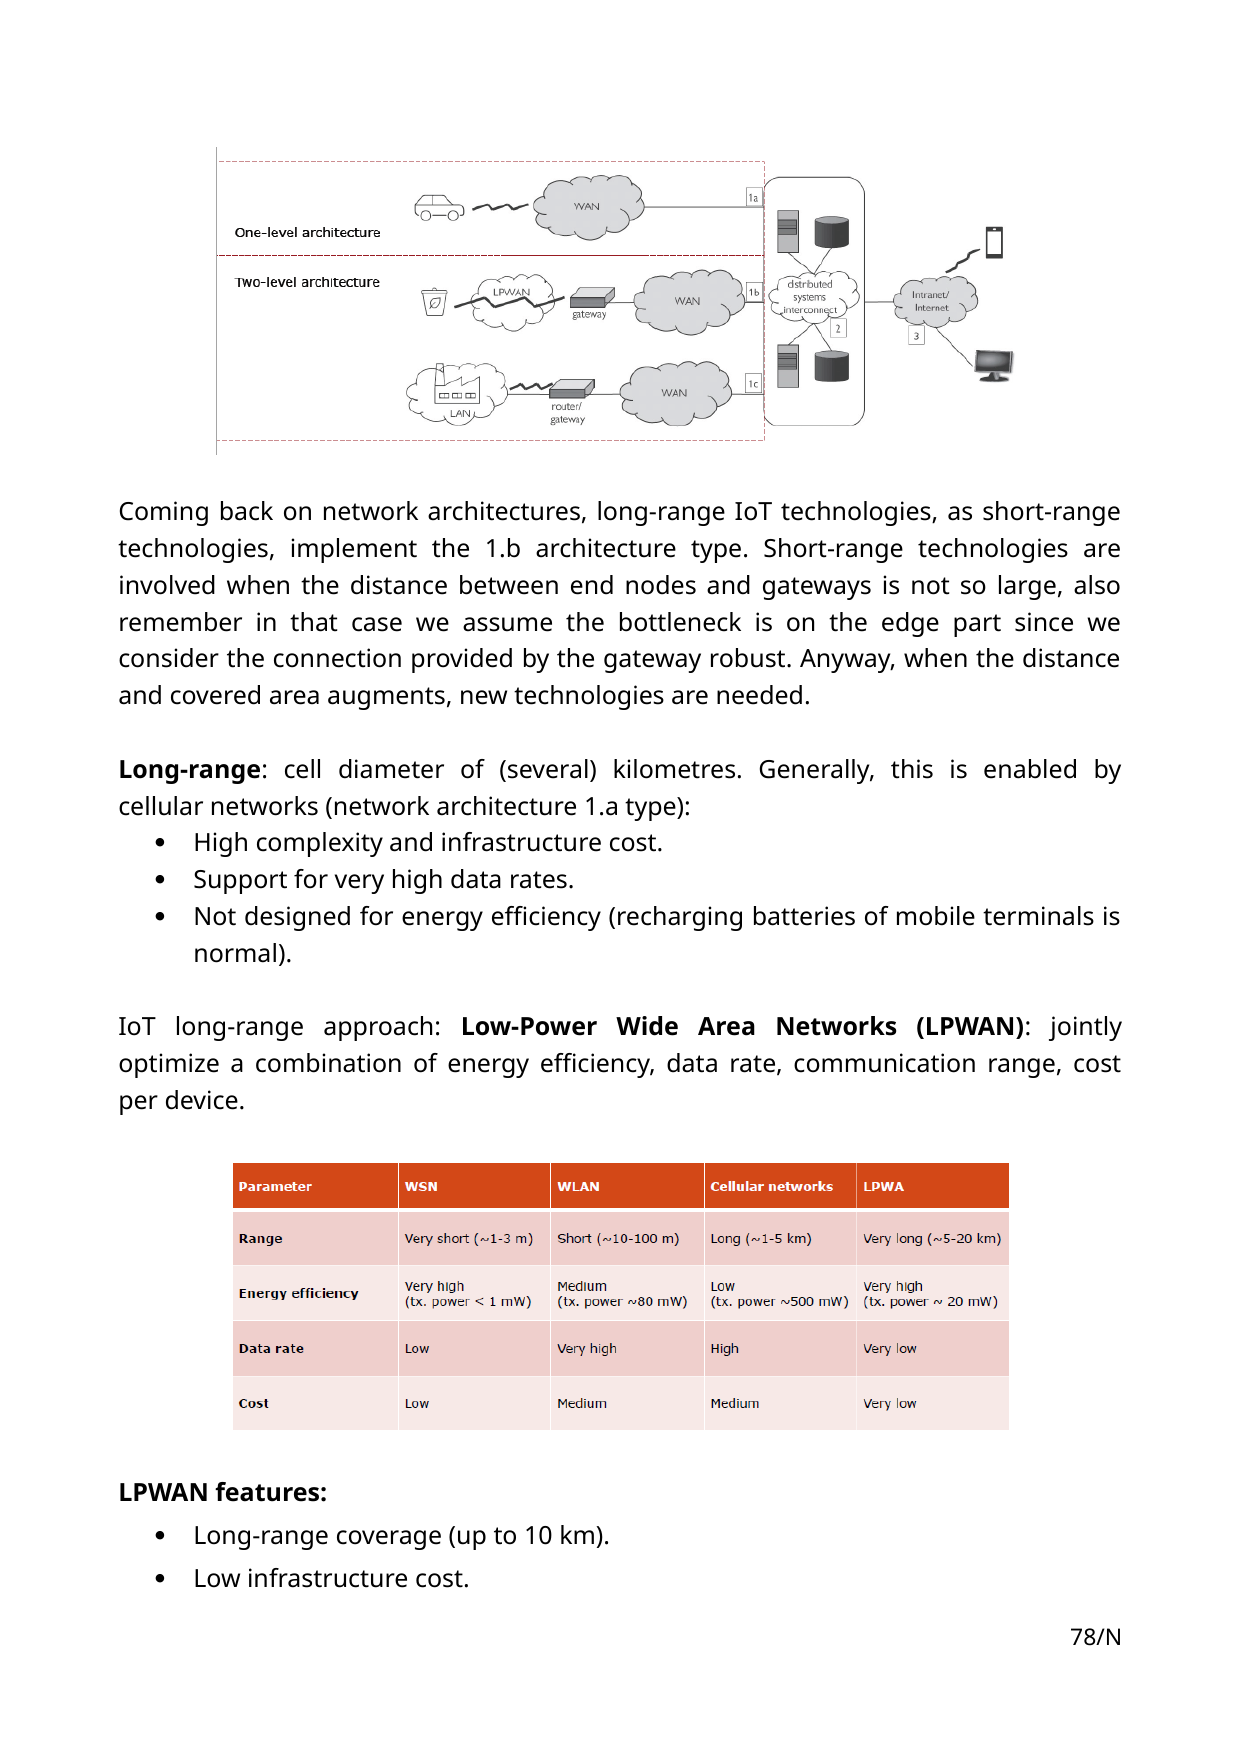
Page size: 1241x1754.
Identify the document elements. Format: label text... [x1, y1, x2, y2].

text IoT long-range approach: Low-Power Wide Area Networks (LPWAN): jointly optimize a combination of energy efficiency, data rate, communication range, cost per device. [118, 1009, 1122, 1116]
list Long-range coverage (up to 10 km). [156, 1518, 1122, 1552]
picture [216, 147, 1024, 455]
list Not designed for energy efficiency (recharging batteries of mobile terminals is normal). [156, 898, 1122, 969]
text Long-range: cell diameter of (several) kilometres. Generally, this is enabled by cellular networks (network architecture 1.a type): [118, 751, 1122, 822]
list High complexity and infrastructure cost. [156, 825, 1122, 859]
list Low infrastructure cost. [156, 1561, 1122, 1595]
list Support for very high data rates. [156, 862, 1122, 896]
text Coming back on network architectures, long-range IoT technologies, as short-range technologies, implement the 1.b architecture type. Short-range technologies are involved when the distance between end nodes and gateways is not so large, also remember in that case we assume the bottleneck is on the edge part since we consider the connection provided by the gateway robust. Anyway, when the distance and covered area augments, new technologies are needed. [118, 494, 1122, 712]
text LPWAN features: [118, 1474, 1122, 1509]
picture [226, 1155, 1014, 1436]
